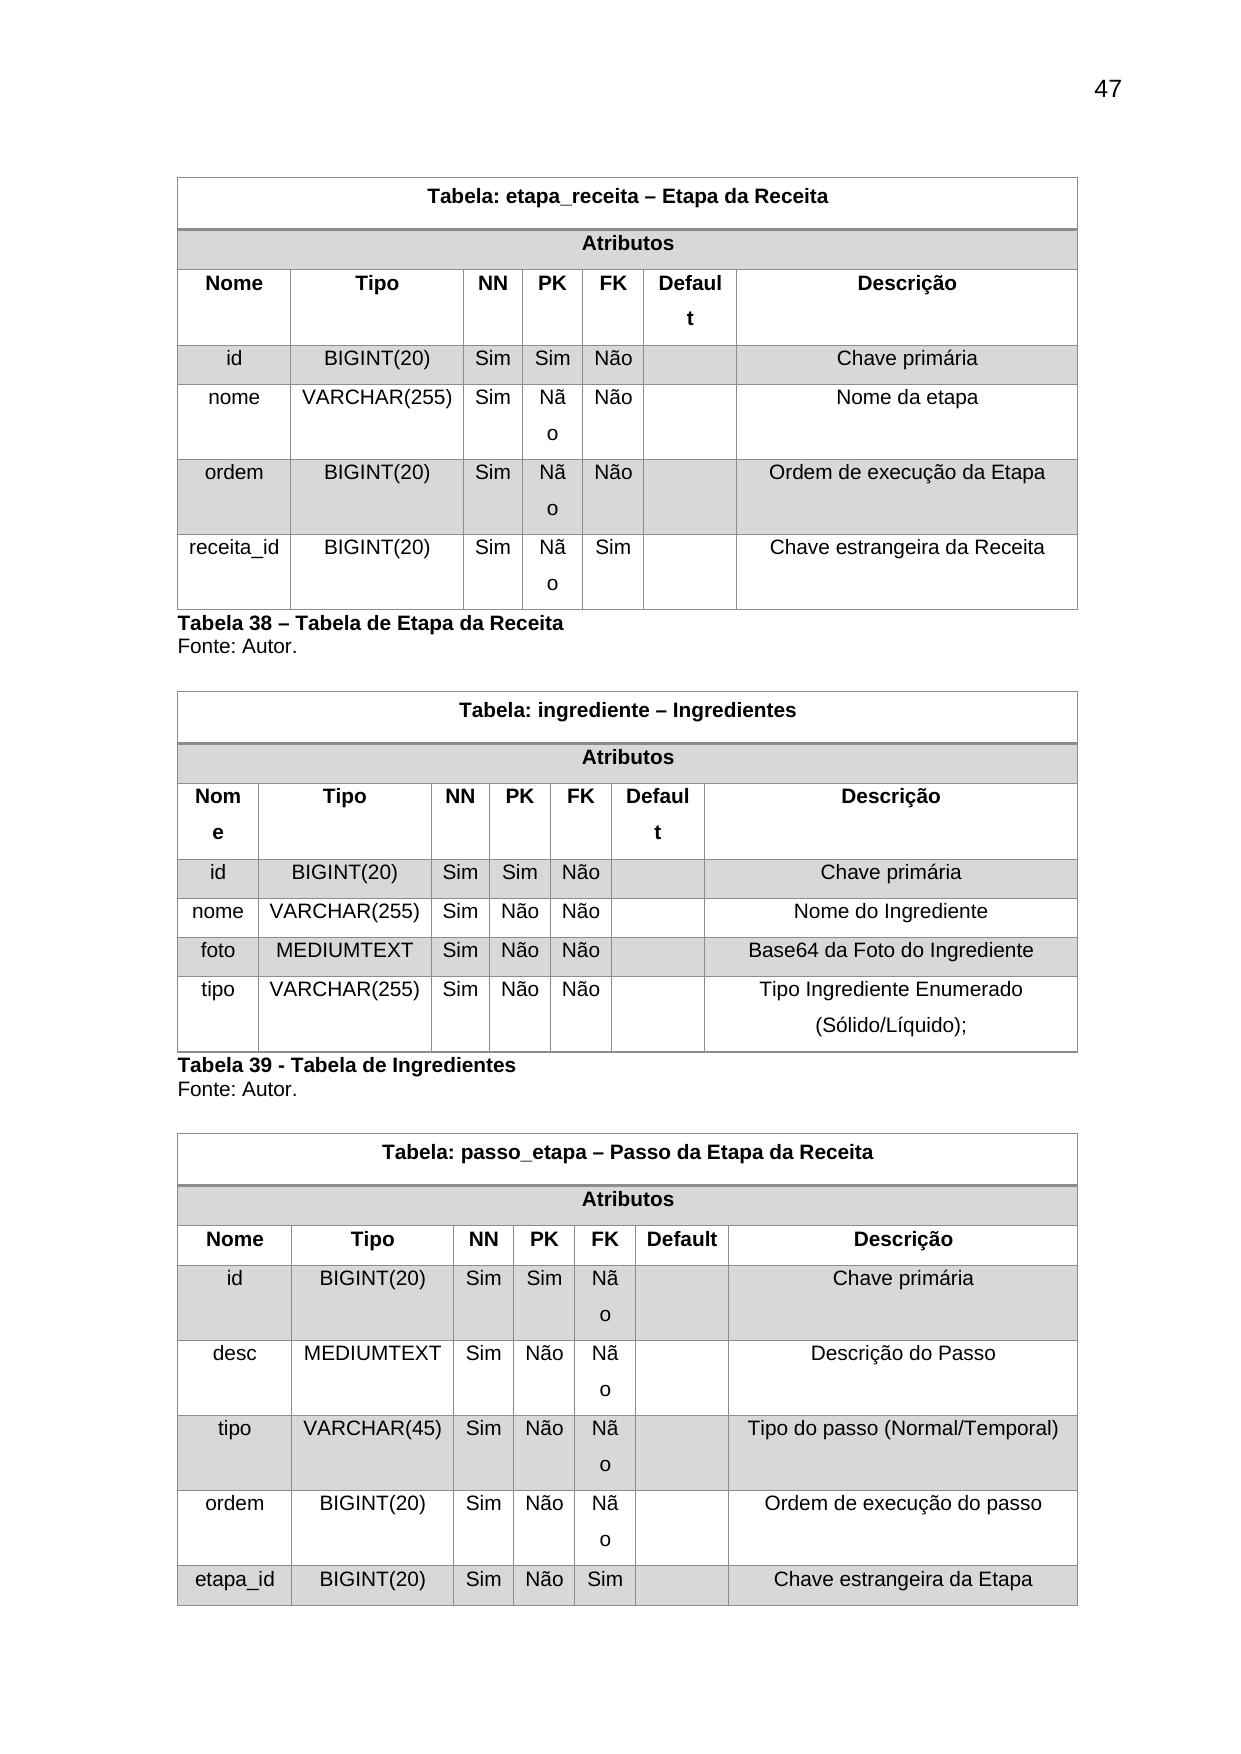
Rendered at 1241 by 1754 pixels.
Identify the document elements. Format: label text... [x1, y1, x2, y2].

table_cell Default [612, 784, 704, 858]
table_cell Chave estrangeira da Etapa [729, 1566, 1077, 1605]
table_header Tabela: passo_etapa – Passo da Etapa da Receita [178, 1134, 1077, 1184]
table_header Tabela: etapa_receita – Etapa da Receita [178, 178, 1077, 228]
table_cell [636, 1341, 728, 1415]
table_cell [612, 899, 704, 937]
table_cell Atributos [178, 745, 1077, 783]
table_cell Chave primária [729, 1266, 1077, 1340]
table_cell MEDIUMTEXT [292, 1341, 453, 1415]
table_cell Base64 da Foto do Ingrediente [705, 938, 1077, 976]
table_cell VARCHAR(45) [292, 1416, 453, 1490]
table_cell tipo [178, 977, 258, 1051]
table_cell Chave primária [705, 860, 1077, 898]
text Tabela - Tabela de Ingredientes [177, 1052, 1122, 1076]
table_cell Sim [432, 938, 489, 976]
table_cell [644, 385, 736, 459]
table_cell receita_id [178, 535, 290, 609]
table_cell Não [490, 977, 550, 1051]
table_cell Não [490, 938, 550, 976]
table_cell Não [575, 1341, 635, 1415]
table_cell BIGINT(20) [291, 460, 463, 534]
table_cell MEDIUMTEXT [259, 938, 431, 976]
table_cell tipo [178, 1416, 291, 1490]
table_cell Sim [464, 535, 522, 609]
table_cell BIGINT(20) [291, 346, 463, 384]
table_cell [644, 346, 736, 384]
table_cell BIGINT(20) [291, 535, 463, 609]
table_header Tabela: ingrediente – Ingredientes [178, 692, 1077, 742]
table_cell [636, 1266, 728, 1340]
table_cell [644, 460, 736, 534]
table_cell Não [523, 385, 582, 459]
table_cell [612, 938, 704, 976]
table_cell BIGINT(20) [292, 1266, 453, 1340]
table_cell [612, 977, 704, 1051]
table_cell Não [583, 460, 643, 534]
table_cell Ordem de execução do passo [729, 1491, 1077, 1565]
table_cell Não [514, 1416, 574, 1490]
table_cell Tipo [259, 784, 431, 858]
table_cell [612, 860, 704, 898]
table_cell desc [178, 1341, 291, 1415]
text Tabela – Tabela de Etapa da Receita [177, 610, 1122, 634]
table_cell Sim [464, 460, 522, 534]
table_cell Ordem de execução da Etapa [737, 460, 1077, 534]
table_cell Não [514, 1566, 574, 1605]
table_cell id [178, 860, 258, 898]
table_cell [636, 1566, 728, 1605]
table_cell FK [551, 784, 611, 858]
table_cell Sim [583, 535, 643, 609]
table_cell Sim [454, 1566, 513, 1605]
table_cell Descrição [729, 1226, 1077, 1264]
table_cell VARCHAR(255) [259, 977, 431, 1051]
table_cell Sim [464, 346, 522, 384]
table_cell Não [551, 860, 611, 898]
table_cell NN [454, 1226, 513, 1264]
table_cell PK [523, 270, 582, 344]
table_cell Nome da etapa [737, 385, 1077, 459]
table_cell Atributos [178, 1187, 1077, 1225]
table_cell Chave primária [737, 346, 1077, 384]
table_cell VARCHAR(255) [259, 899, 431, 937]
table_cell Sim [432, 860, 489, 898]
table_cell [636, 1491, 728, 1565]
table_cell Não [583, 385, 643, 459]
table_cell Não [551, 899, 611, 937]
table_cell Sim [523, 346, 582, 384]
table_cell ordem [178, 1491, 291, 1565]
table_cell Sim [575, 1566, 635, 1605]
table_cell Descrição [705, 784, 1077, 858]
table_cell id [178, 1266, 291, 1340]
table_cell Não [514, 1341, 574, 1415]
table_cell NN [464, 270, 522, 344]
table_cell Sim [454, 1266, 513, 1340]
table_cell etapa_id [178, 1566, 291, 1605]
table_cell Descrição [737, 270, 1077, 344]
table_cell Tipo do passo (Normal/Temporal) [729, 1416, 1077, 1490]
table_cell BIGINT(20) [259, 860, 431, 898]
table_cell Não [583, 346, 643, 384]
table_cell [636, 1416, 728, 1490]
table_cell NN [432, 784, 489, 858]
table_cell ordem [178, 460, 290, 534]
table_cell Não [523, 460, 582, 534]
table_cell Sim [464, 385, 522, 459]
table_cell Sim [432, 977, 489, 1051]
table_cell Não [490, 899, 550, 937]
table_cell Tipo Ingrediente Enumerado (Sólido/Líquido); [705, 977, 1077, 1051]
table_cell nome [178, 899, 258, 937]
table_cell Nome [178, 270, 290, 344]
table_cell Sim [454, 1341, 513, 1415]
table_cell [644, 535, 736, 609]
table_cell Sim [454, 1491, 513, 1565]
table_cell Tipo [291, 270, 463, 344]
table_cell Nome [178, 784, 258, 858]
table_cell Não [551, 977, 611, 1051]
table_cell Default [644, 270, 736, 344]
table_cell VARCHAR(255) [291, 385, 463, 459]
table_cell Não [575, 1491, 635, 1565]
table_cell PK [490, 784, 550, 858]
text Fonte: Autor. [177, 1076, 1122, 1100]
table_cell Não [523, 535, 582, 609]
table_cell Não [575, 1416, 635, 1490]
table_cell Chave estrangeira da Receita [737, 535, 1077, 609]
table_cell nome [178, 385, 290, 459]
table_cell Descrição do Passo [729, 1341, 1077, 1415]
table_cell Default [636, 1226, 728, 1264]
table_cell id [178, 346, 290, 384]
table_cell Atributos [178, 231, 1077, 269]
table_cell Sim [514, 1266, 574, 1340]
text Fonte: Autor. [177, 634, 1122, 658]
table_cell Não [551, 938, 611, 976]
table_cell Nome do Ingrediente [705, 899, 1077, 937]
table_cell Tipo [292, 1226, 453, 1264]
table_cell FK [575, 1226, 635, 1264]
table_cell Sim [490, 860, 550, 898]
table_cell Não [514, 1491, 574, 1565]
table_cell Nome [178, 1226, 291, 1264]
table_cell FK [583, 270, 643, 344]
table_cell Sim [432, 899, 489, 937]
table_cell BIGINT(20) [292, 1491, 453, 1565]
table_cell Não [575, 1266, 635, 1340]
table_cell BIGINT(20) [292, 1566, 453, 1605]
table_cell PK [514, 1226, 574, 1264]
table_cell Sim [454, 1416, 513, 1490]
table_cell foto [178, 938, 258, 976]
